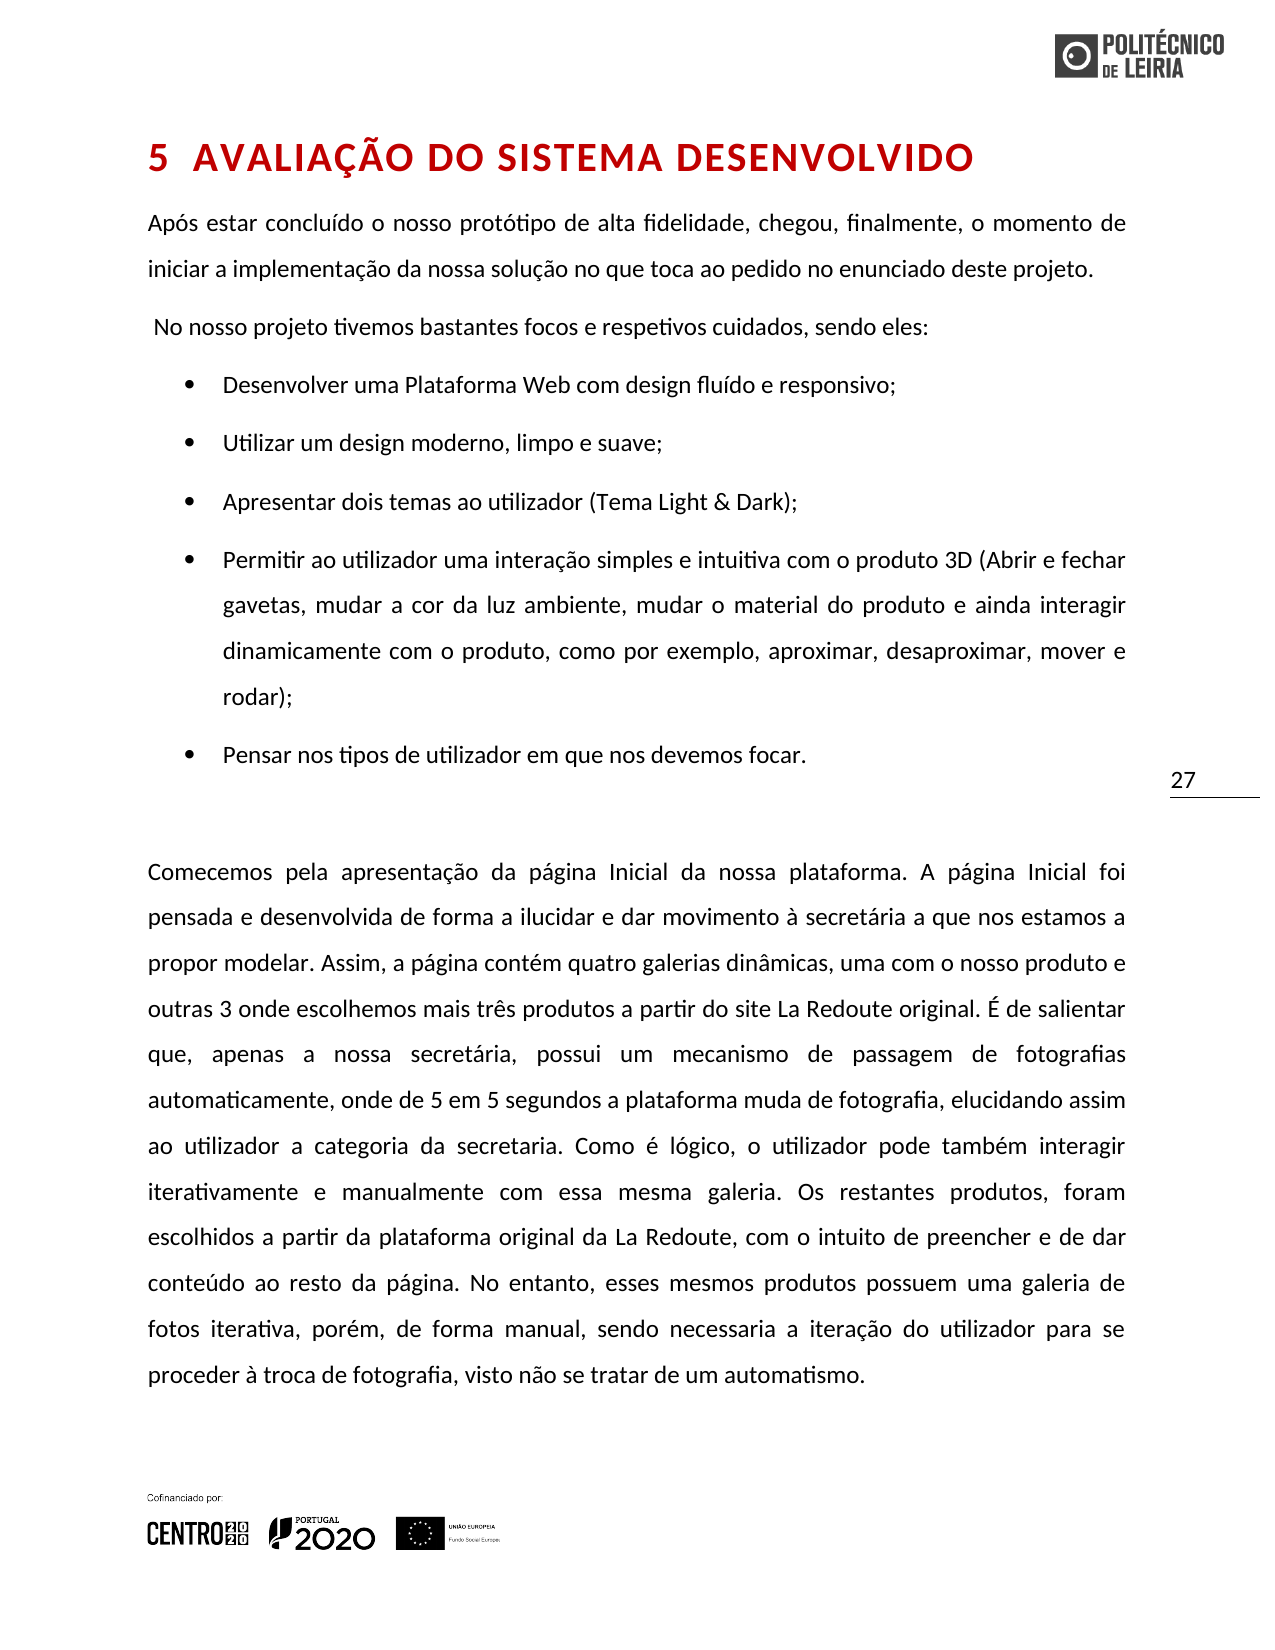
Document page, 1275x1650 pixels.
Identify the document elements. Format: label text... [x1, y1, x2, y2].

text Comecemos pela apresentação da página Inicial da nossa plataforma. A página Inicial foi pensada e desenvolvida de forma a ilucidar e dar movimento à secretária a que nos estamos a propor modelar. Assim, a página contém quatro galerias dinâmicas, uma com o nosso produto e outras 3 onde escolhemos mais três produtos a partir do site La Redoute original. É de salientar que, apenas a nossa secretária, possui um mecanismo de passagem de fotografias automaticamente, onde de 5 em 5 segundos a plataforma muda de fotografia, elucidando assim ao utilizador a categoria da secretaria. Como é lógico, o utilizador pode também interagir iterativamente e manualmente com essa mesma galeria. Os restantes produtos, foram escolhidos a partir da plataforma original da La Redoute, com o intuito de preencher e de dar conteúdo ao resto da página. No entanto, esses mesmos produtos possuem uma galeria de fotos iterativa, porém, de forma manual, sendo necessaria a iteração do utilizador para se proceder à troca de fotografia, visto não se tratar de um automatismo. [148, 856, 1127, 1389]
list Apresentar dois temas ao utilizador (Tema Light & Dark); [185, 486, 1127, 516]
list Desenvolver uma Plataforma Web com design fluído e responsivo; [185, 369, 1127, 400]
list Utilizar um design moderno, limpo e suave; [185, 427, 1127, 458]
subtitle Avaliação do Sistema Desenvolvido [148, 131, 1127, 182]
text No nosso projeto tivemos bastantes focos e respetivos cuidados, sendo eles: [148, 311, 1127, 341]
picture [1053, 26, 1225, 80]
list Permitir ao utilizador uma interação simples e intuitiva com o produto 3D (Abrir e fechar gavetas, mudar a cor da luz ambiente, mudar o material do produto e ainda interagir dinamicamente com o produto, como por exemplo, aproximar, desaproximar, mover e rodar); [185, 544, 1127, 712]
text Após estar concluído o nosso protótipo de alta fidelidade, chegou, finalmente, o momento de iniciar a implementação da nossa solução no que toca ao pedido no enunciado deste projeto. [148, 207, 1127, 283]
picture [147, 1494, 500, 1550]
list Pensar nos tipos de utilizador em que nos devemos focar. [185, 739, 1127, 770]
